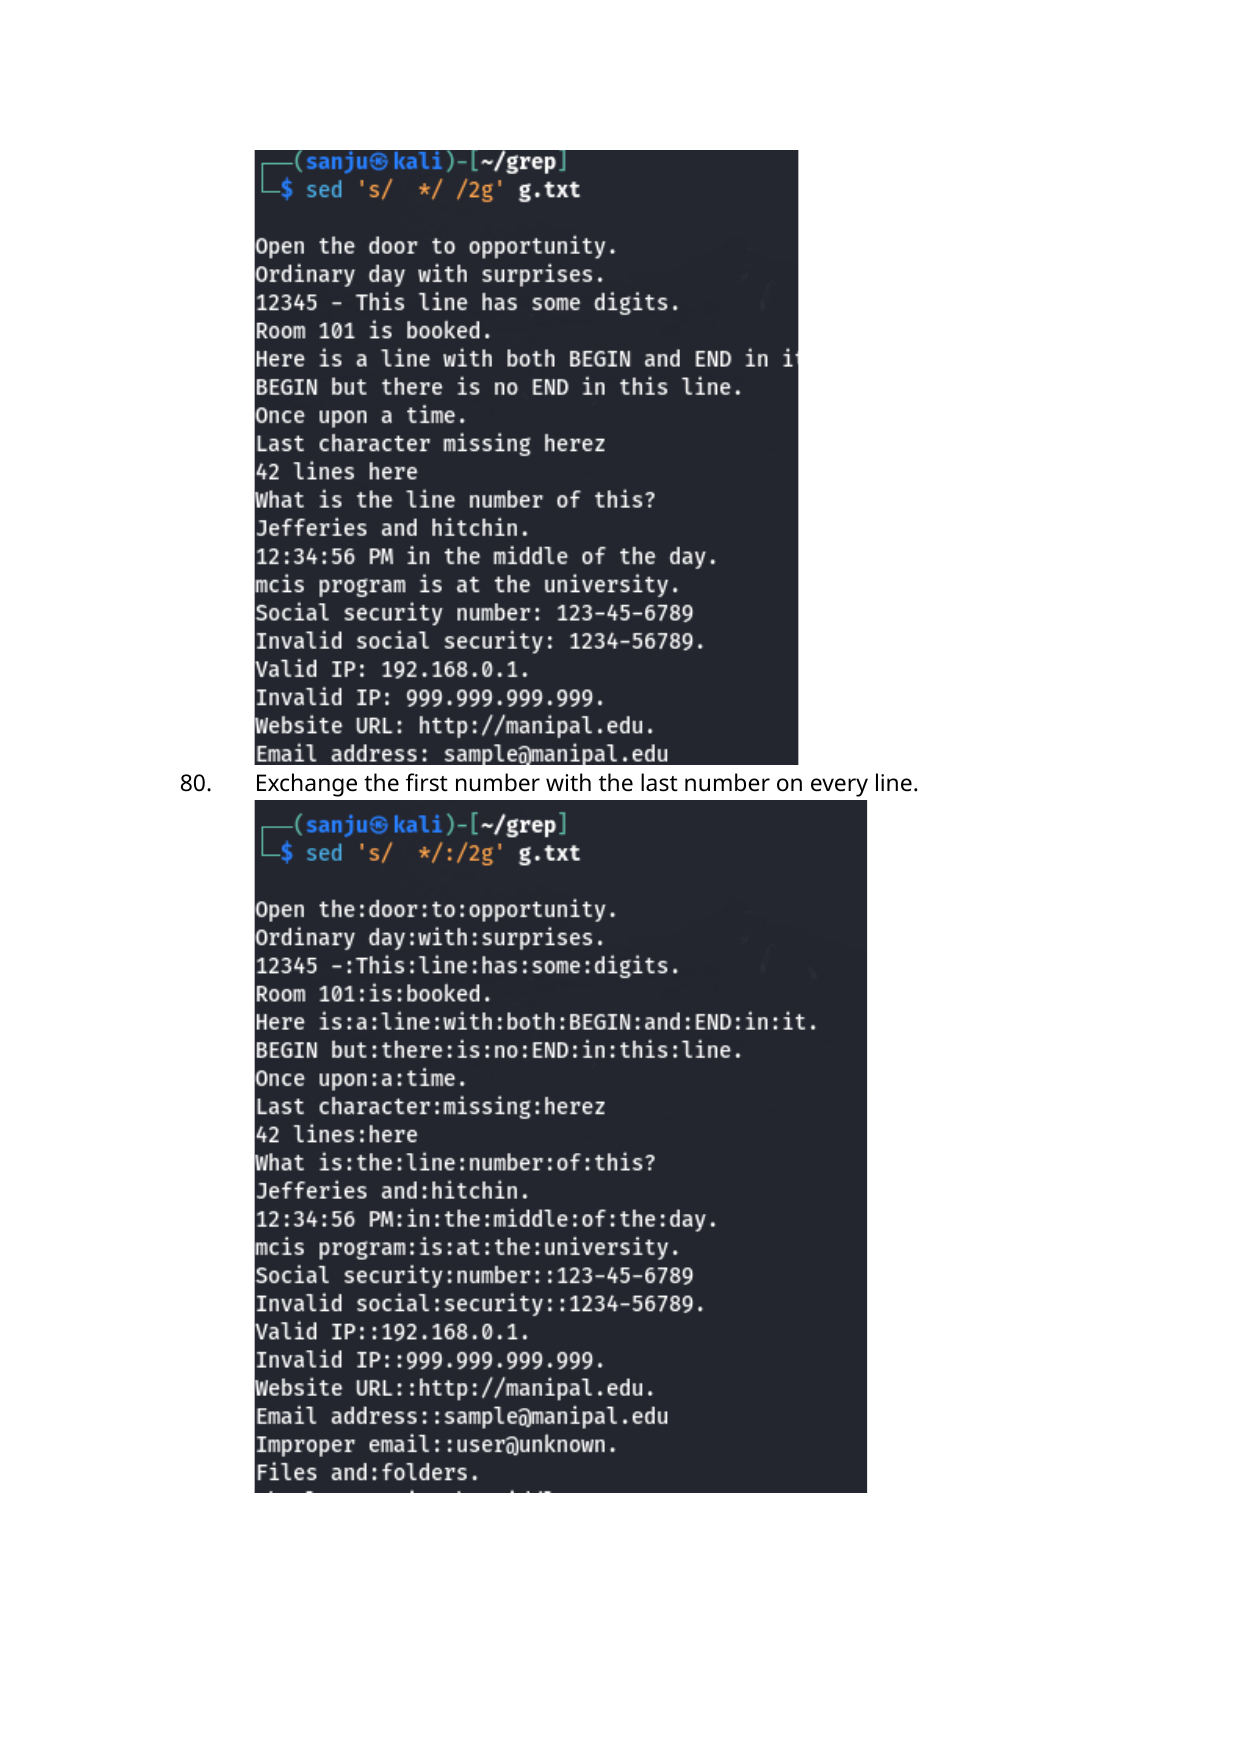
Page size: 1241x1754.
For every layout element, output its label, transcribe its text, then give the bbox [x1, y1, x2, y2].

picture [254, 150, 799, 765]
list Exchange the first number with the last number on every line. [179, 767, 1090, 798]
picture [254, 800, 868, 1493]
